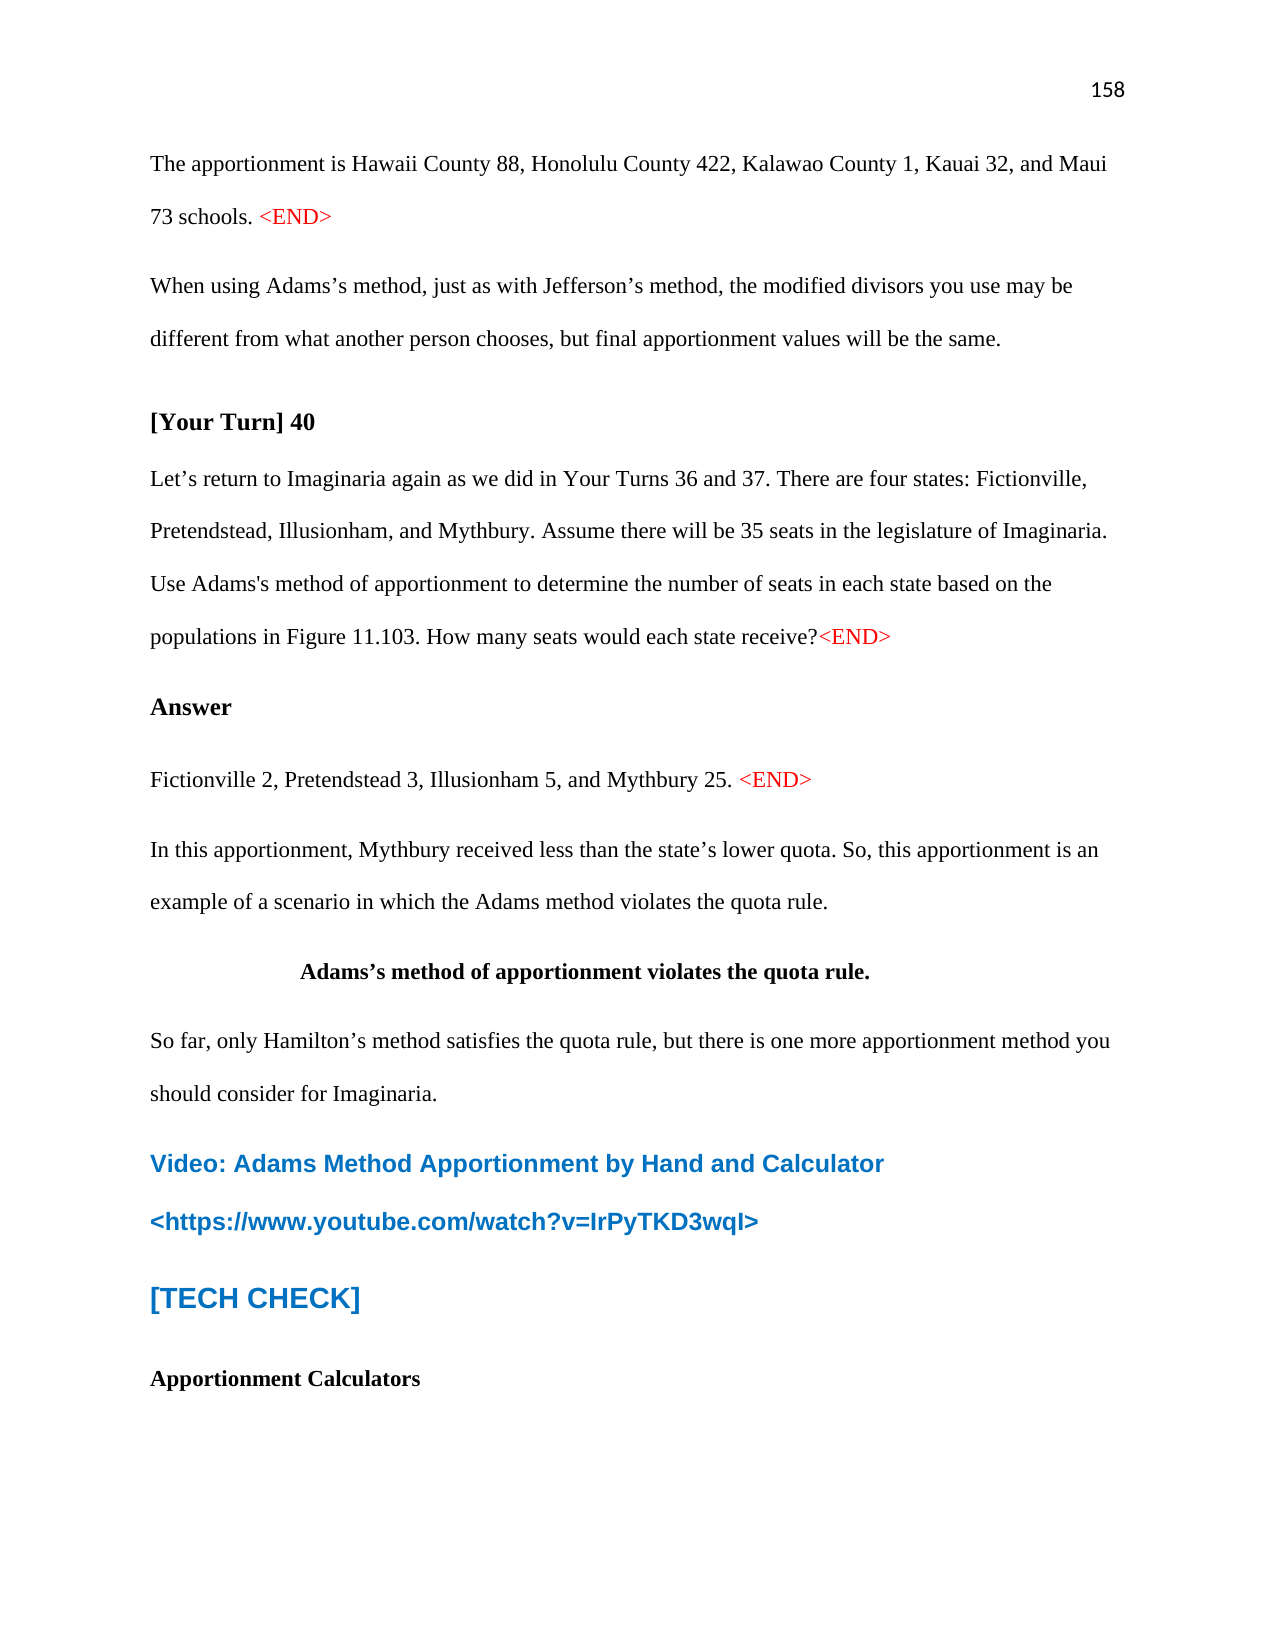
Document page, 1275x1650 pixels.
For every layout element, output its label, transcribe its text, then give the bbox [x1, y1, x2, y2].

text Adams’s method of apportionment violates the quota rule. [300, 958, 1125, 984]
text Answer [150, 692, 1125, 721]
text Let’s return to Imaginaria again as we did in Your Turns 36 and 37. There are four states: Fictionville, Pretendstead, Illusionham, and Mythbury. Assume there will be 35 seats in the legislature of Imaginaria. Use Adams's method of apportionment to determine the number of seats in each state based on the populations in Figure 11.103. How many seats would each state receive?<END> [150, 464, 1125, 649]
text So far, only Hamilton’s method satisfies the quota rule, but there is one more apportionment method you should consider for Imaginaria. [150, 1027, 1125, 1106]
text In this apportionment, Mythbury received less than the state’s lower quota. So, this apportionment is an example of a scenario in which the Adams method violates the quota rule. [150, 836, 1125, 915]
text When using Adams’s method, just as with Jefferson’s method, the modified divisors you use may be different from what another person chooses, but final apportionment values will be the same. [150, 272, 1125, 351]
text Fictionville 2, Pretendstead 3, Illusionham 5, and Mythbury 25. <END> [150, 766, 1125, 793]
text Video: Adams Method Apportionment by Hand and Calculator <https://www.youtube.com/watch?v=IrPyTKD3wqI> [150, 1149, 1125, 1235]
text [TECH CHECK] [150, 1281, 1125, 1314]
text The apportionment is Hawaii County 88, Honolulu County 422, Kalawao County 1, Kauai 32, and Maui 73 schools. <END> [150, 150, 1125, 229]
subtitle [Your Turn] 40 [150, 407, 1125, 435]
text Apportionment Calculators [150, 1364, 1125, 1391]
